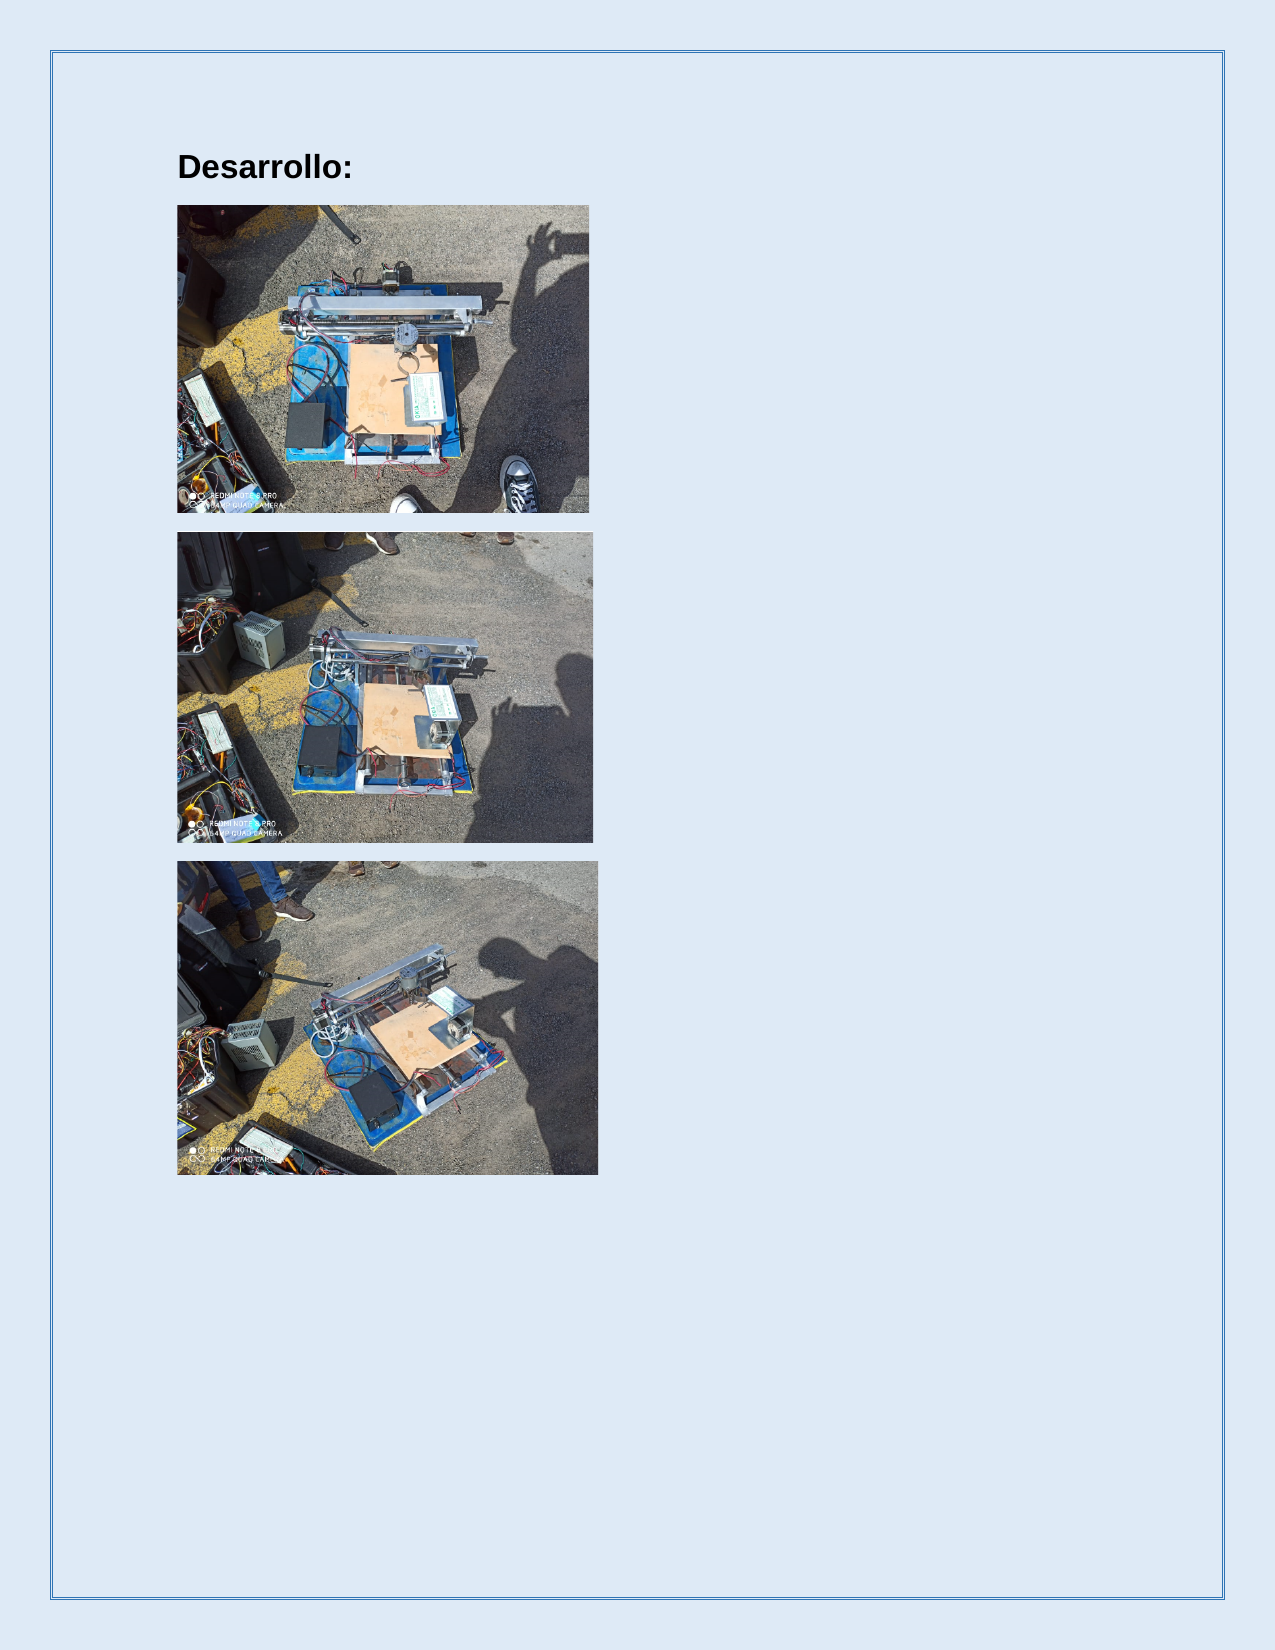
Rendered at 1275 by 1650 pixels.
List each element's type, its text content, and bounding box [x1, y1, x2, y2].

picture [177, 205, 590, 513]
picture [177, 861, 599, 1175]
text Desarrollo: [177, 148, 1098, 186]
picture [177, 531, 594, 843]
